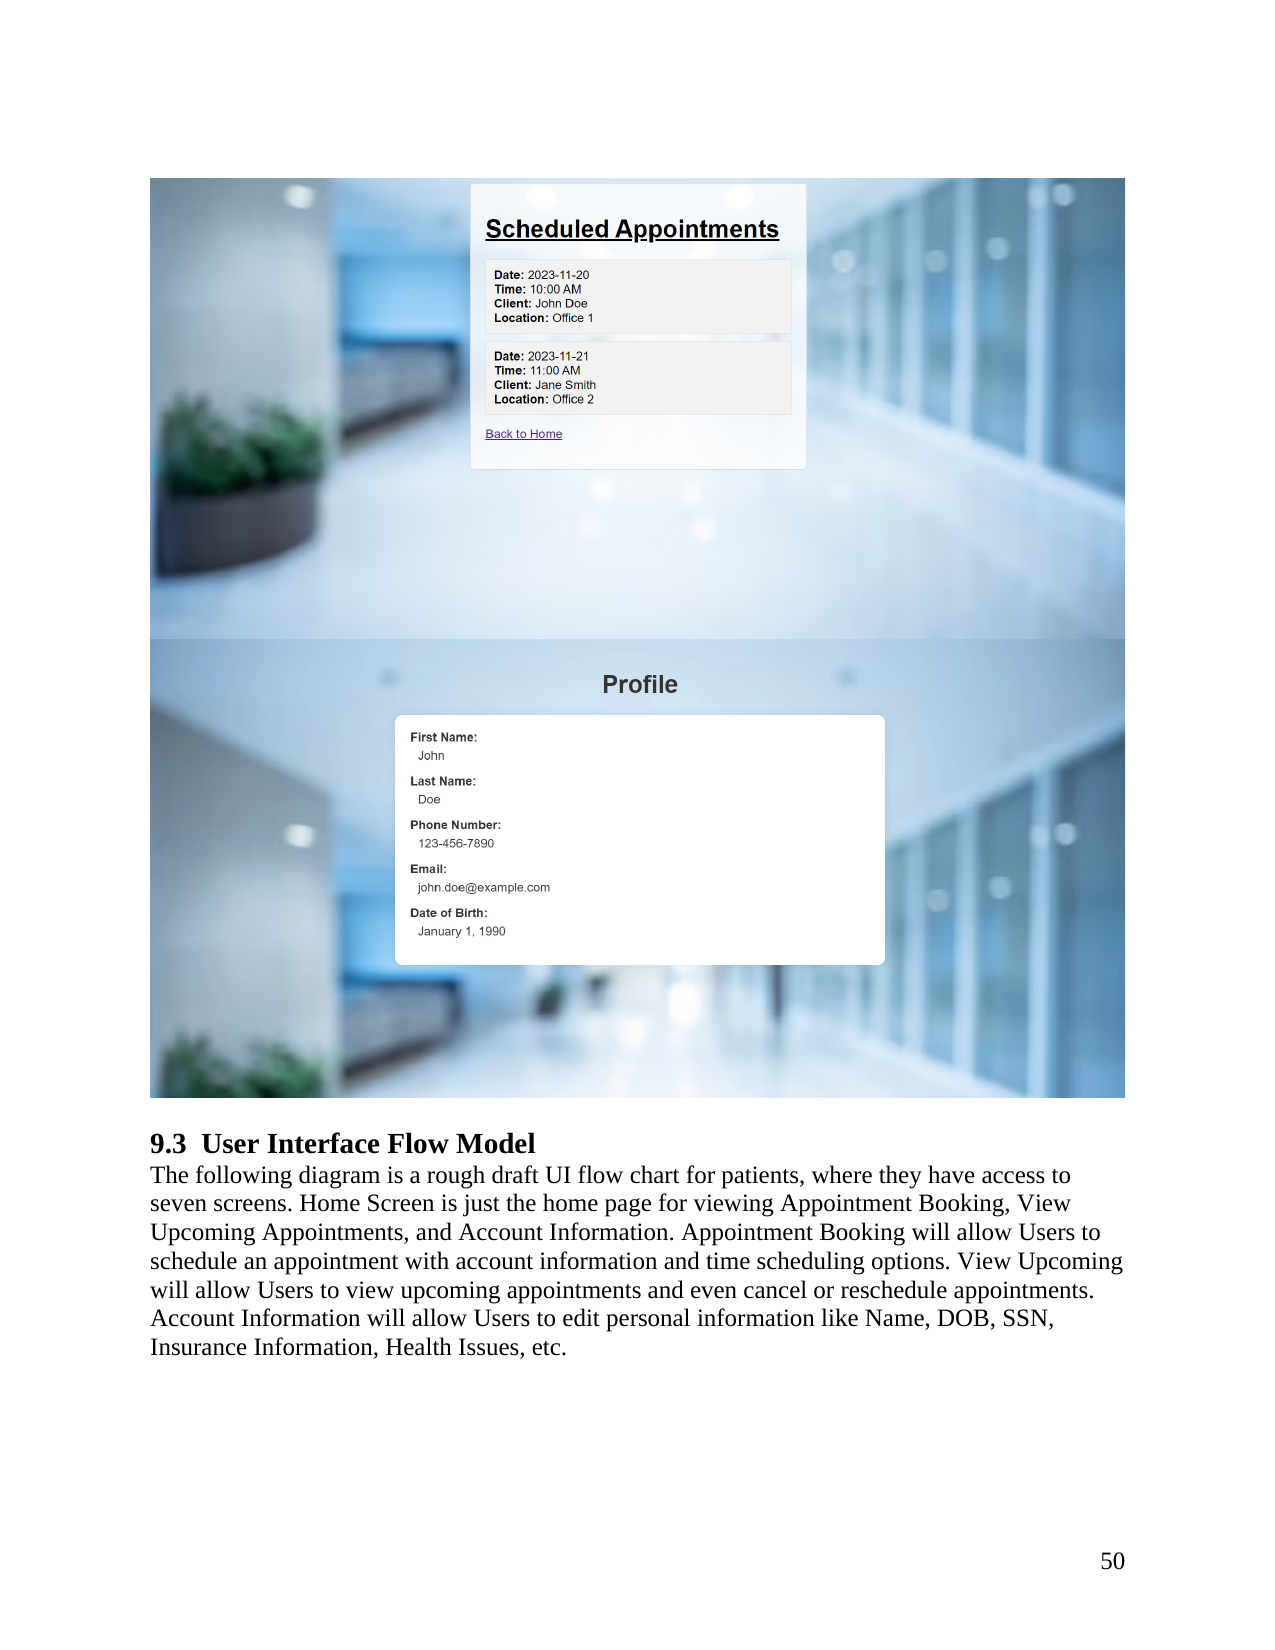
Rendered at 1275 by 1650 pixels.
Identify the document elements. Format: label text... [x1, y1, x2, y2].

text 9.3 User Interface Flow Model [150, 1126, 1125, 1160]
text The following diagram is a rough draft UI flow chart for patients, where they have access to seven screens. Home Screen is just the home page for viewing Appointment Booking, View Upcoming Appointments, and Account Information. Appointment Booking will allow Users to schedule an appointment with account information and time scheduling options. View Upcoming will allow Users to view upcoming appointments and even cancel or reschedule appointments. Account Information will allow Users to edit personal information like Name, DOB, SSN, Insurance Information, Health Issues, etc. [150, 1160, 1125, 1361]
picture [150, 178, 1125, 1098]
